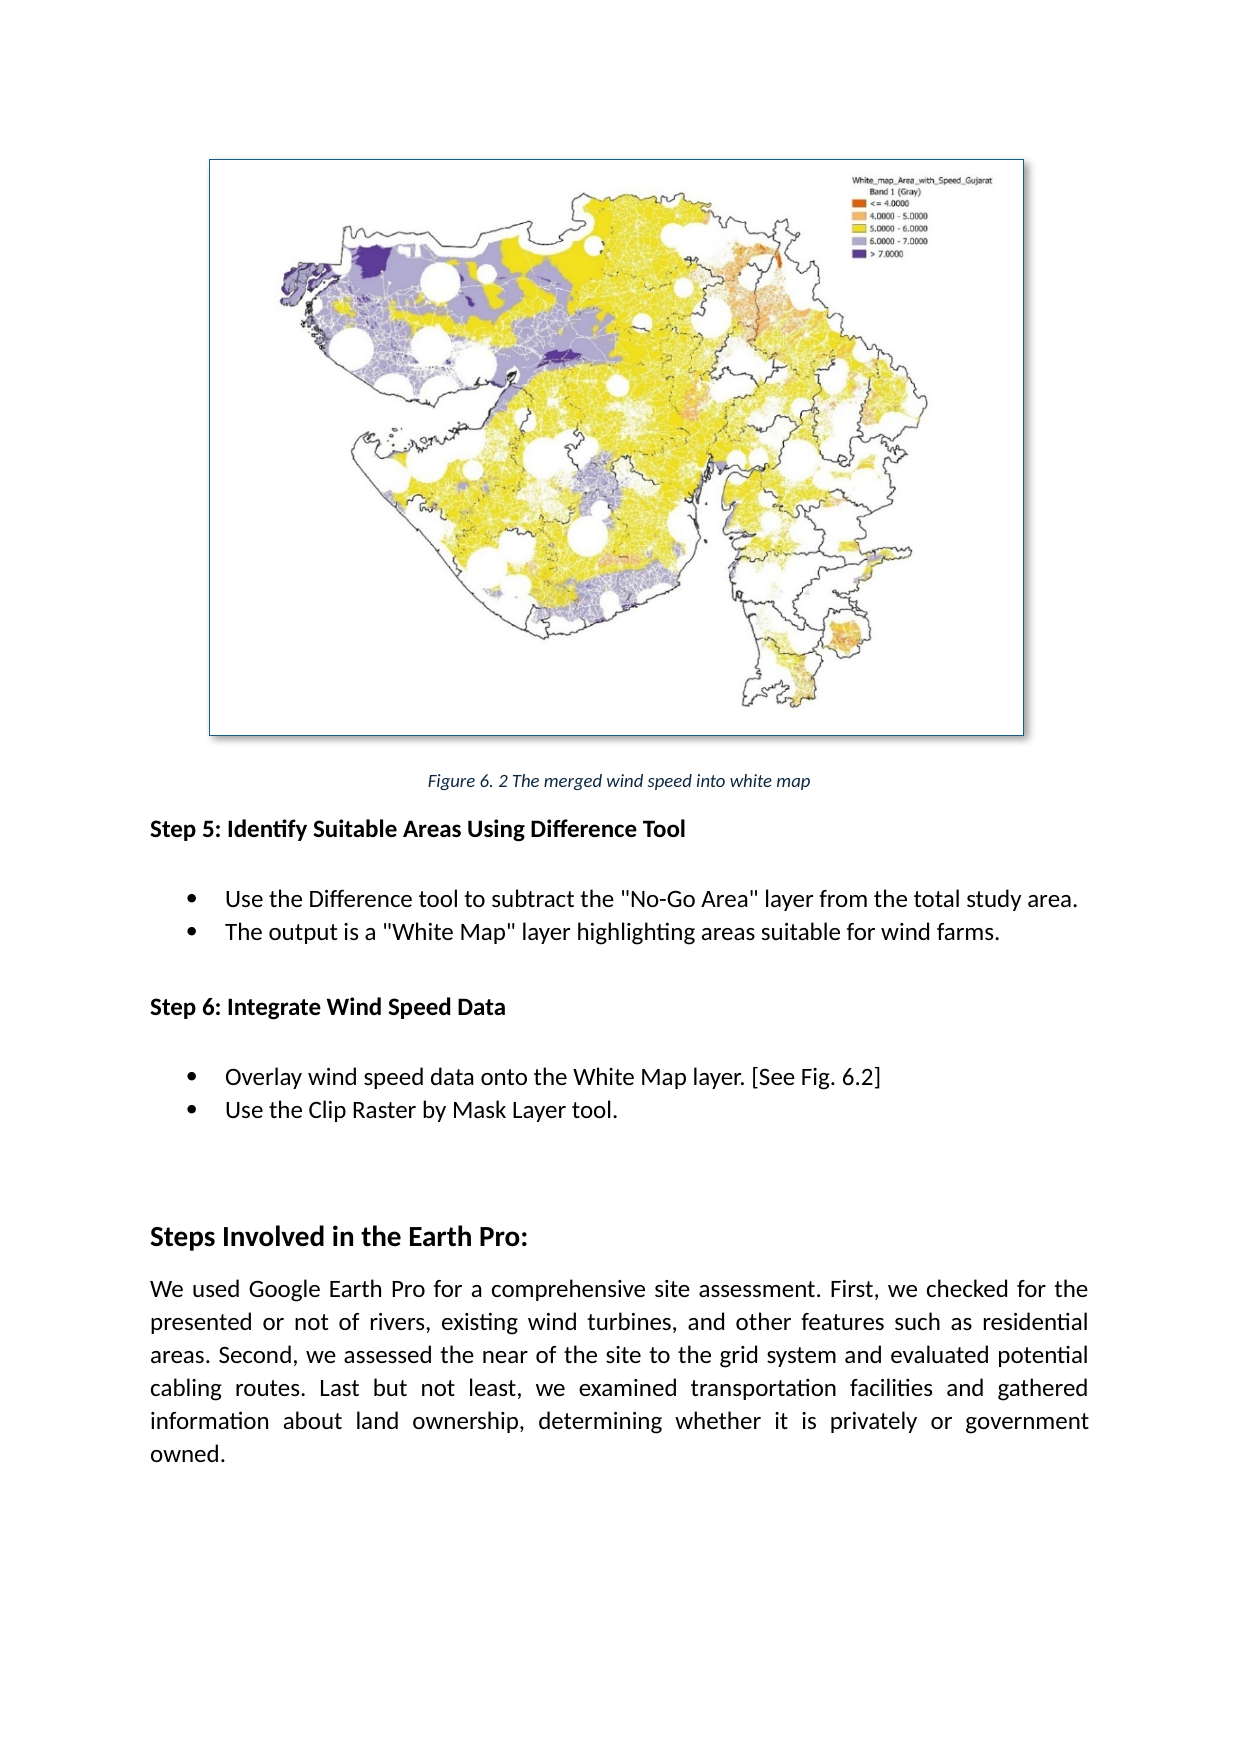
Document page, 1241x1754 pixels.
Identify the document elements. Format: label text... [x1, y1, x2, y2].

text Figure 6. 2 The merged wind speed into white map [150, 769, 1090, 792]
list Use the Difference tool to subtract the "No-Go Area" layer from the total study area. [187, 883, 1090, 914]
list Use the Clip Raster by Mask Layer tool. [187, 1094, 1090, 1125]
list Overlay wind speed data onto the White Map layer. [See Fig. 6.2] [187, 1061, 1090, 1092]
text We used Google Earth Pro for a comprehensive site assessment. First, we checked for the presented or not of rivers, existing wind turbines, and other features such as residential areas. Second, we assessed the near of the site to the grid system and evaluated potential cabling routes. Last but not least, we examined transportation facilities and gathered information about land ownership, determining whether it is privately or government owned. [150, 1273, 1090, 1468]
list The output is a "White Map" layer highlighting areas suitable for wind farms. [187, 916, 1090, 947]
picture [210, 160, 1023, 735]
text Step 5: Identify Suitable Areas Using Difference Tool [150, 813, 1090, 843]
text Step 6: Integrate Wind Speed Data [150, 991, 1090, 1021]
text Steps Involved in the Earth Pro: [150, 1218, 1090, 1254]
